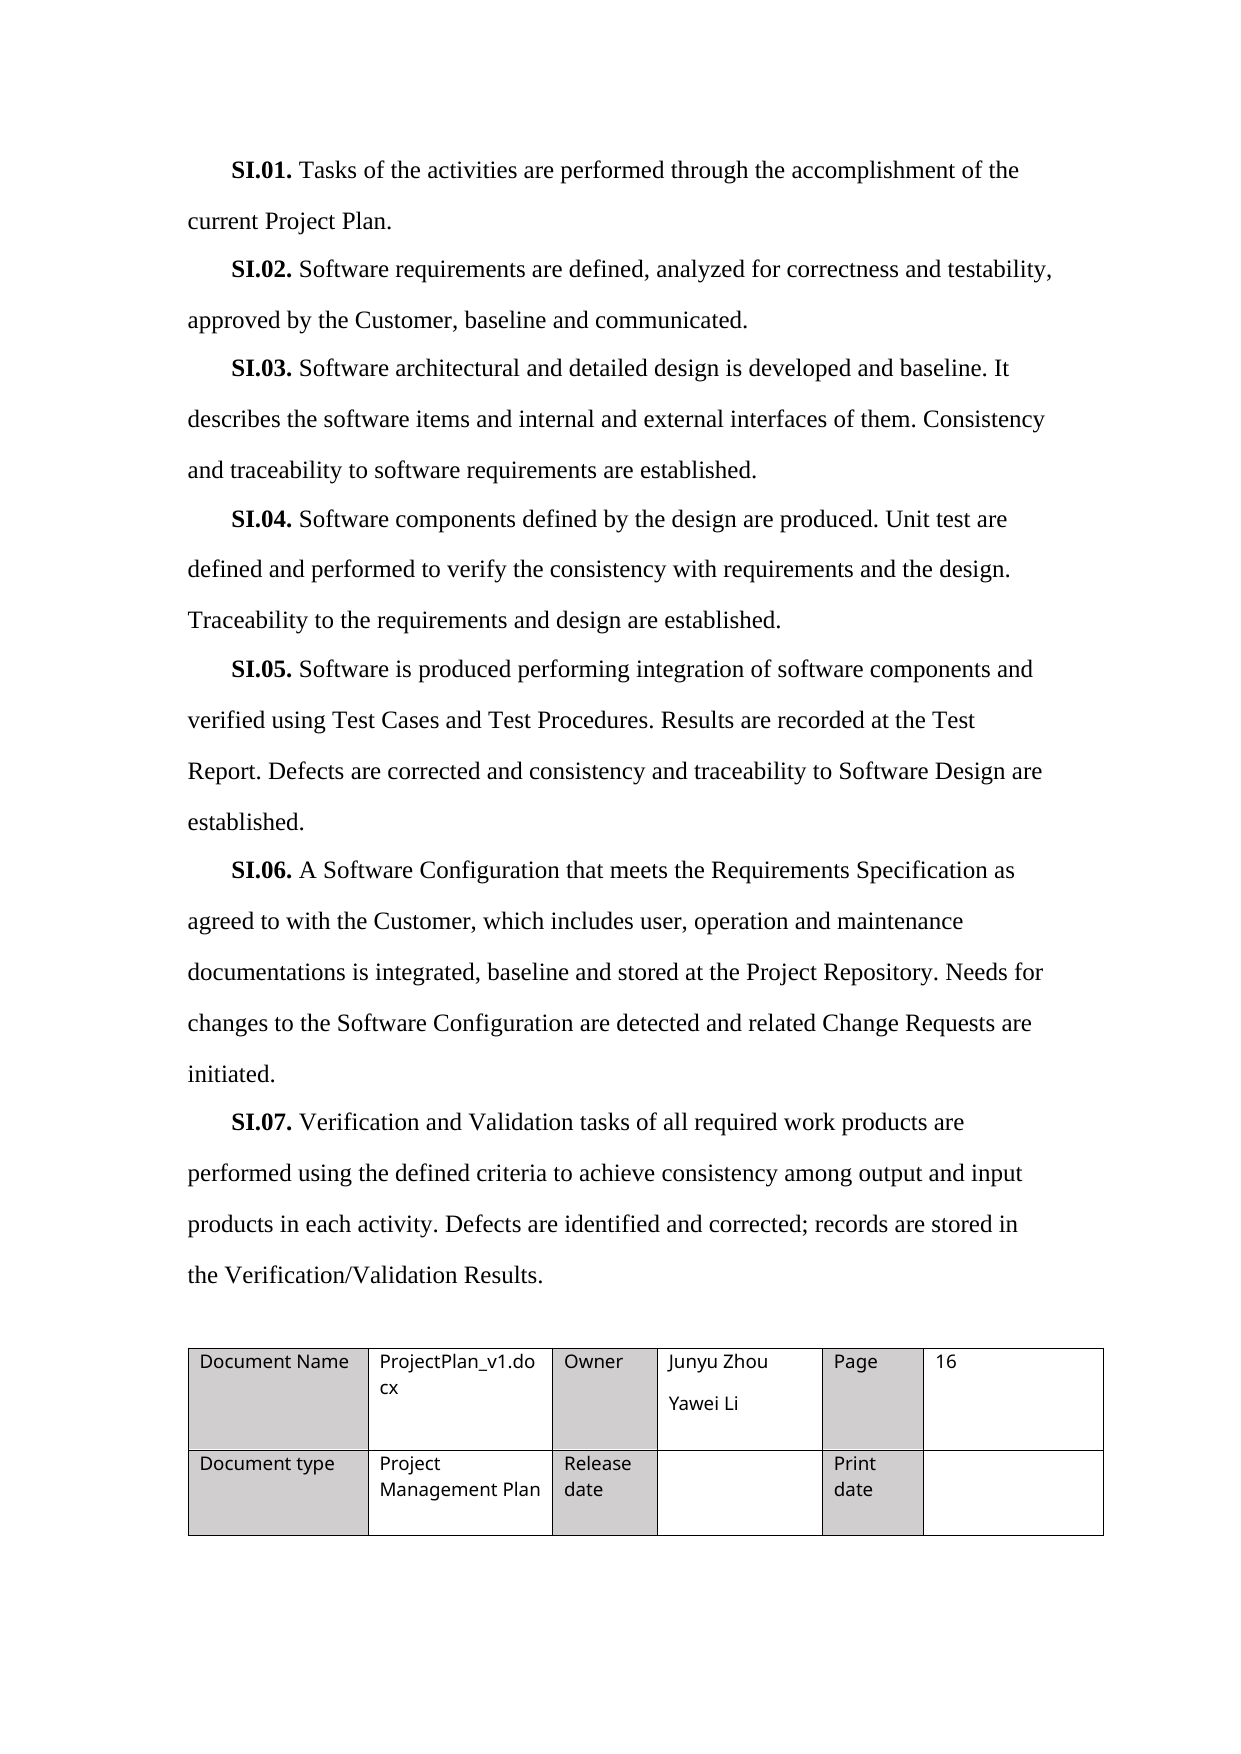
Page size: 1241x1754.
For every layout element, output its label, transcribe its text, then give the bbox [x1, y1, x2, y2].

text SI.06. A Software Configuration that meets the Requirements Specification as agreed to with the Customer, which includes user, operation and maintenance documentations is integrated, baseline and stored at the Project Repository. Needs for changes to the Software Configuration are detected and related Change Requests are initiated. [187, 852, 1053, 1090]
text SI.07. Verification and Validation tasks of all required work products are performed using the defined criteria to achieve consistency among output and input products in each activity. Defects are identified and corrected; records are stored in the Verification/Validation Results. [187, 1104, 1053, 1291]
text SI.03. Software architectural and detailed design is developed and baseline. It describes the software items and internal and external interfaces of them. Consistency and traceability to software requirements are established. [187, 351, 1053, 487]
text SI.01. Tasks of the activities are performed through the accomplishment of the current Project Plan. [187, 152, 1053, 237]
text SI.04. Software components defined by the design are produced. Unit test are defined and performed to verify the consistency with requirements and the design. Traceability to the requirements and design are established. [187, 501, 1053, 637]
text SI.05. Software is produced performing integration of software components and verified using Test Cases and Test Procedures. Results are recorded at the Test Report. Defects are corrected and consistency and traceability to Software Design are established. [187, 651, 1053, 838]
text SI.02. Software requirements are defined, analyzed for correctness and testability, approved by the Customer, baseline and communicated. [187, 252, 1053, 336]
